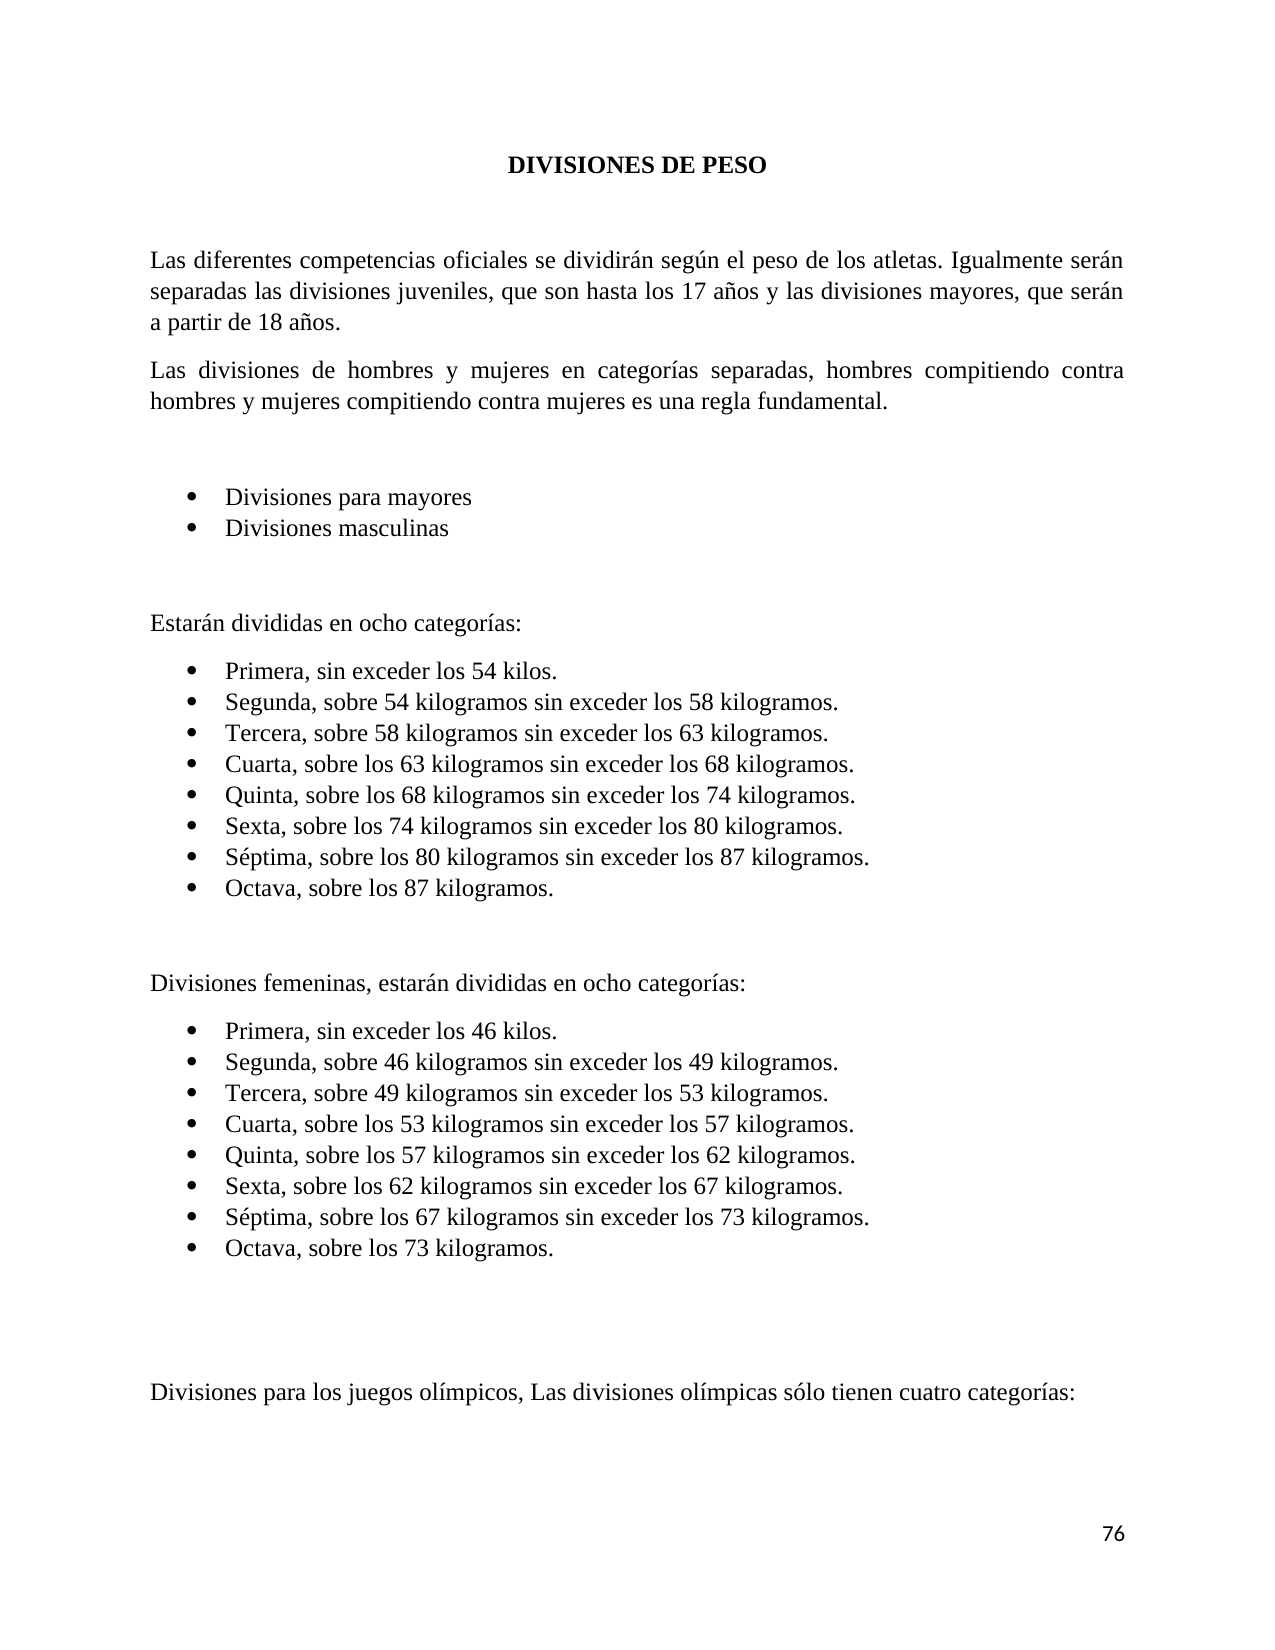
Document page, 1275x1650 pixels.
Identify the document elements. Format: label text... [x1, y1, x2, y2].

list Segunda, sobre 46 kilogramos sin exceder los 49 kilogramos. [187, 1047, 1125, 1076]
list Quinta, sobre los 68 kilogramos sin exceder los 74 kilogramos. [187, 780, 1125, 809]
list Cuarta, sobre los 63 kilogramos sin exceder los 68 kilogramos. [187, 749, 1125, 778]
list Divisiones para mayores [187, 482, 1125, 510]
list Quinta, sobre los 57 kilogramos sin exceder los 62 kilogramos. [187, 1140, 1125, 1169]
text Estarán divididas en ocho categorías: [150, 608, 1125, 637]
text Divisiones para los juegos olímpicos, Las divisiones olímpicas sólo tienen cuatro categorías: [150, 1377, 1125, 1405]
list Tercera, sobre 49 kilogramos sin exceder los 53 kilogramos. [187, 1078, 1125, 1107]
text Las divisiones de hombres y mujeres en categorías separadas, hombres compitiendo contra hombres y mujeres compitiendo contra mujeres es una regla fundamental. [150, 355, 1125, 415]
list Divisiones masculinas [187, 513, 1125, 541]
list Primera, sin exceder los 46 kilos. [187, 1016, 1125, 1045]
list Sexta, sobre los 74 kilogramos sin exceder los 80 kilogramos. [187, 811, 1125, 840]
list Primera, sin exceder los 54 kilos. [187, 656, 1125, 684]
list Séptima, sobre los 67 kilogramos sin exceder los 73 kilogramos. [187, 1202, 1125, 1231]
text DIVISIONES DE PESO [150, 150, 1125, 179]
list Séptima, sobre los 80 kilogramos sin exceder los 87 kilogramos. [187, 842, 1125, 871]
text Divisiones femeninas, estarán divididas en ocho categorías: [150, 968, 1125, 997]
list Cuarta, sobre los 53 kilogramos sin exceder los 57 kilogramos. [187, 1109, 1125, 1138]
list Segunda, sobre 54 kilogramos sin exceder los 58 kilogramos. [187, 687, 1125, 716]
list Octava, sobre los 87 kilogramos. [187, 873, 1125, 902]
text Las diferentes competencias oficiales se dividirán según el peso de los atletas. Igualmente serán separadas las divisiones juveniles, que son hasta los 17 años y las divisiones mayores, que serán a partir de 18 años. [150, 245, 1125, 336]
list Tercera, sobre 58 kilogramos sin exceder los 63 kilogramos. [187, 718, 1125, 747]
list Octava, sobre los 73 kilogramos. [187, 1233, 1125, 1262]
list Sexta, sobre los 62 kilogramos sin exceder los 67 kilogramos. [187, 1171, 1125, 1200]
